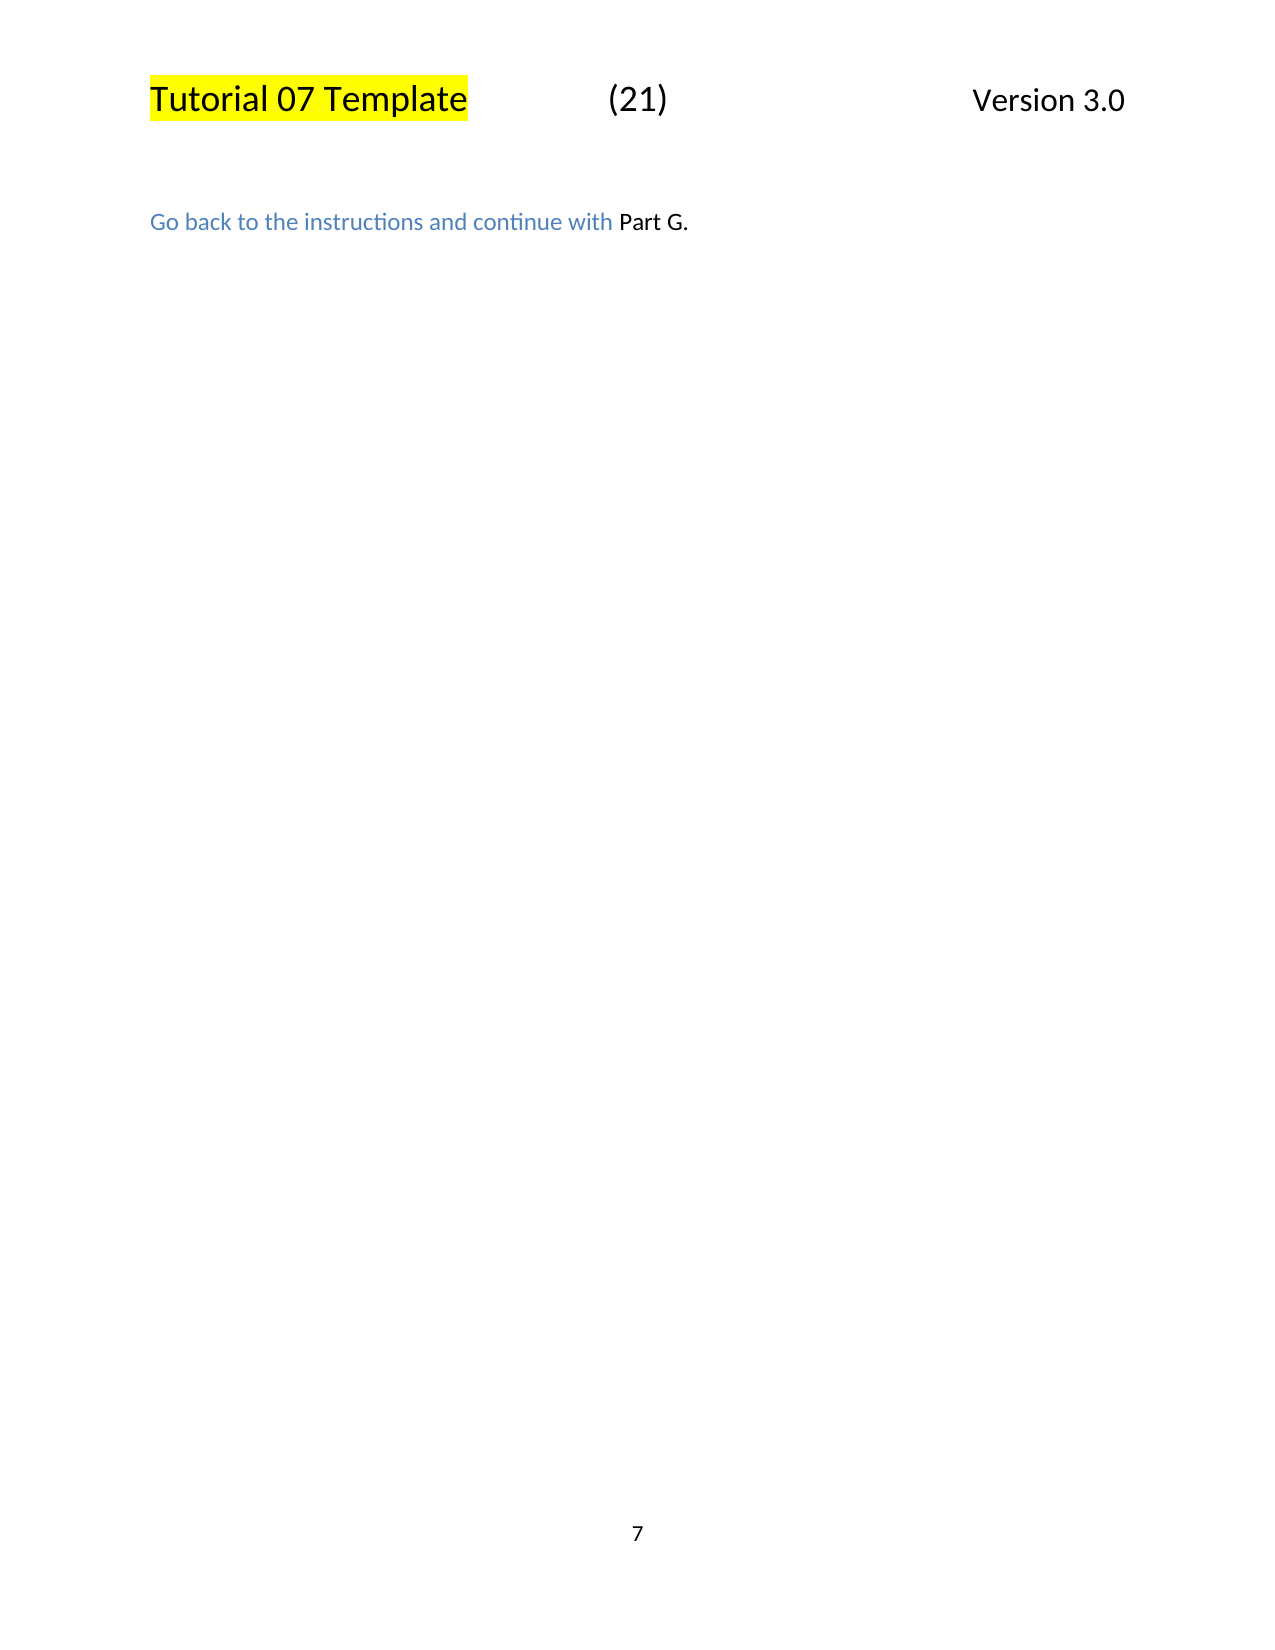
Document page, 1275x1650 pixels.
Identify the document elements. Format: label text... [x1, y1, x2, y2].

text Go back to the instructions and continue with Part G. [150, 206, 1125, 236]
